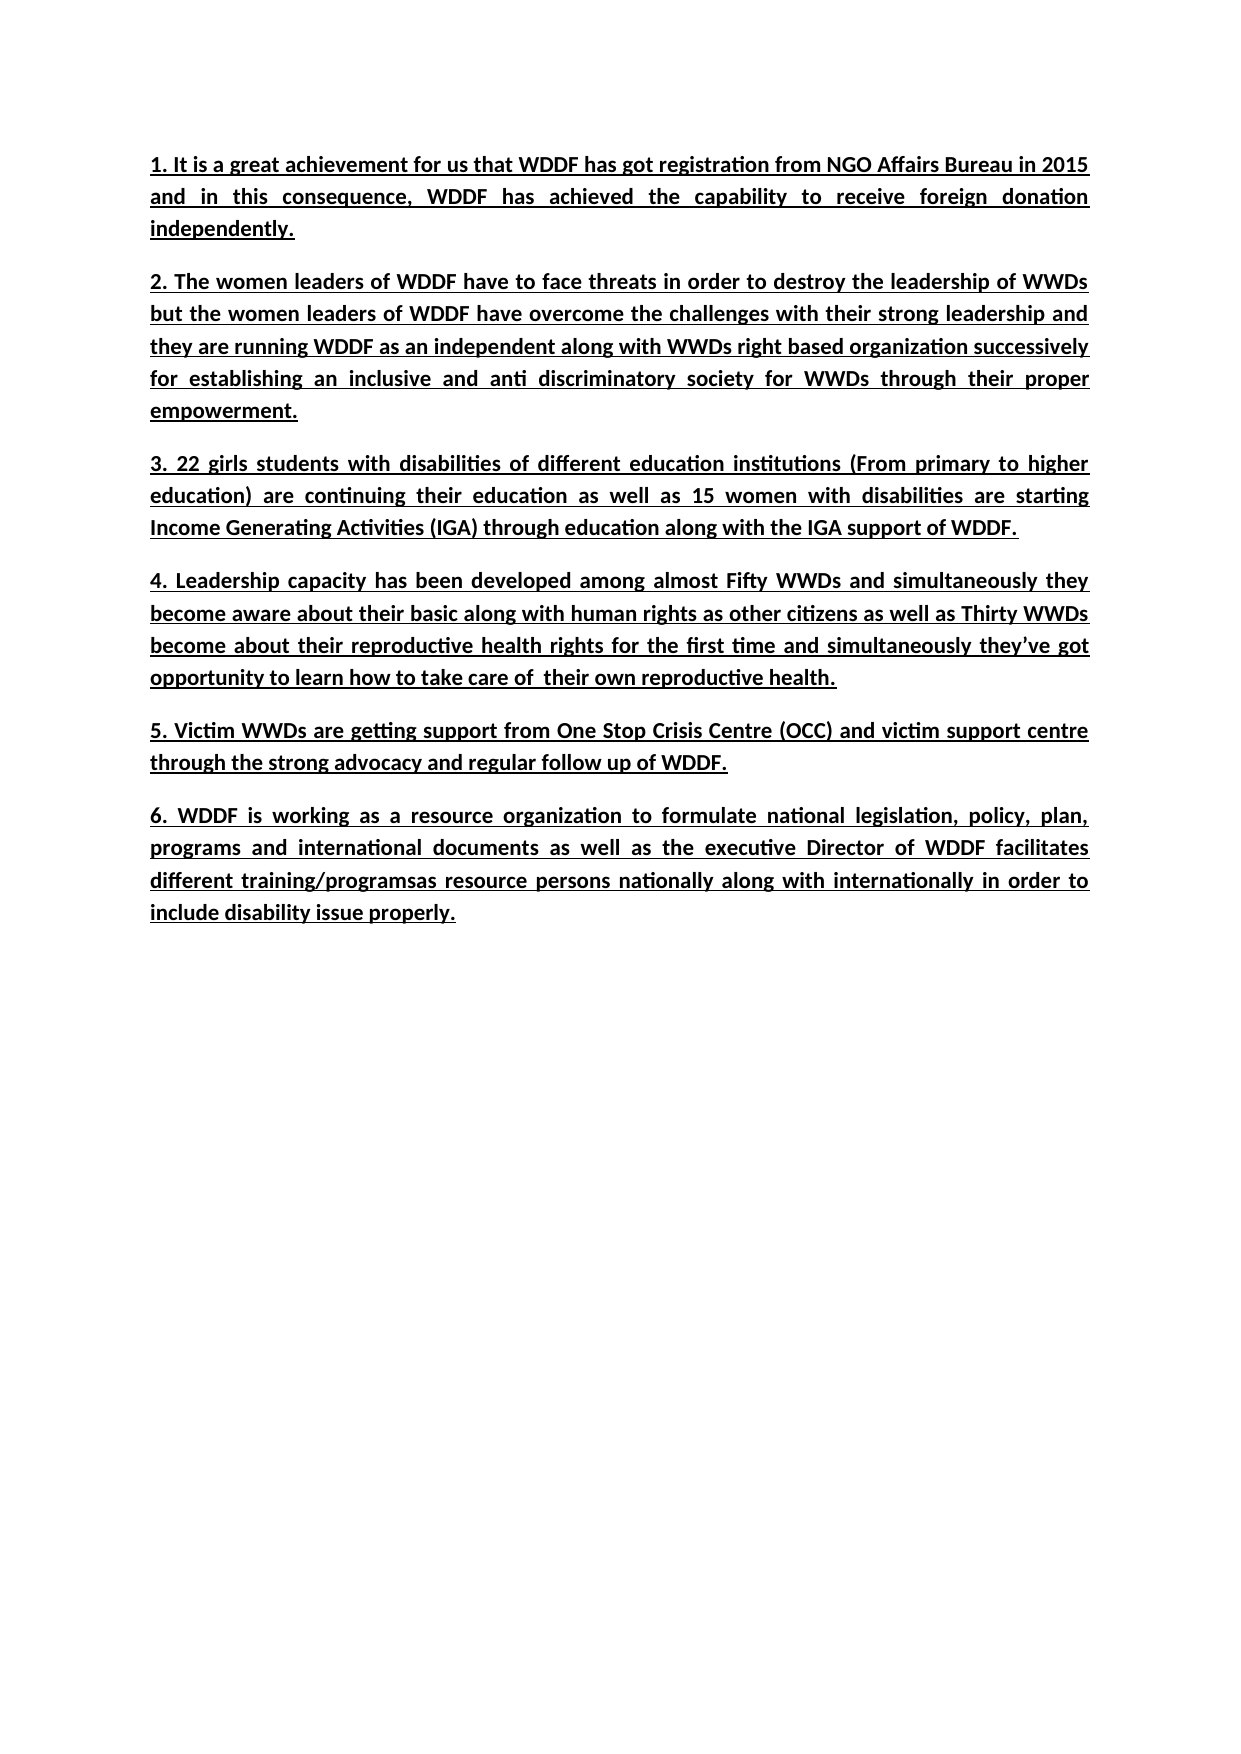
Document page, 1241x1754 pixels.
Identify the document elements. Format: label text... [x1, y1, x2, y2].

text 3. 22 girls students with disabilities of different education institutions (From primary to higher education) are continuing their education as well as 15 women with disabilities are starting Income Generating Activities (IGA) through education along with the IGA support of WDDF. [150, 449, 1090, 473]
text 2. The women leaders of WDDF have to face threats in order to destroy the leadership of WWDs but the women leaders of WDDF have overcome the challenges with their strong leadership and they are running WDDF as an independent along with WWDs right based organization successively for establishing an inclusive and anti discriminatory society for WWDs through their proper empowerment. [150, 357, 1090, 388]
text 1. It is a great achievement for us that WDDF has got registration from NGO Affairs Bureau in 2015 and in this consequence, WDDF has achieved the capability to receive foreign donation independently. [150, 150, 1090, 174]
text 2. The women leaders of WDDF have to face threats in order to destroy the leadership of WWDs but the women leaders of WDDF have overcome the challenges with their strong leadership and they are running WDDF as an independent along with WWDs right based organization successively for establishing an inclusive and anti discriminatory society for WWDs through their proper empowerment. [150, 267, 1090, 356]
text 6. WDDF is working as a resource organization to formulate national legislation, policy, plan, programs and international documents as well as the executive Director of WDDF facilitates different training/programsas resource persons nationally along with internationally in order to include disability issue properly. [150, 859, 1090, 890]
text 3. 22 girls students with disabilities of different education institutions (From primary to higher education) are continuing their education as well as 15 women with disabilities are starting Income Generating Activities (IGA) through education along with the IGA support of WDDF. [150, 475, 1090, 506]
text 6. WDDF is working as a resource organization to formulate national legislation, policy, plan, programs and international documents as well as the executive Director of WDDF facilitates different training/programsas resource persons nationally along with internationally in order to include disability issue properly. [150, 891, 1090, 926]
text 4. Leadership capacity has been developed among almost Fifty WWDs and simultaneously they become aware about their basic along with human rights as other citizens as well as Thirty WWDs become about their reproductive health rights for the first time and simultaneously they’ve got opportunity to learn how to take care of their own reproductive health. [150, 567, 1090, 591]
text 1. It is a great achievement for us that WDDF has got registration from NGO Affairs Bureau in 2015 and in this consequence, WDDF has achieved the capability to receive foreign donation independently. [150, 176, 1090, 206]
text 6. WDDF is working as a resource organization to formulate national legislation, policy, plan, programs and international documents as well as the executive Director of WDDF facilitates different training/programsas resource persons nationally along with internationally in order to include disability issue properly. [150, 801, 1090, 858]
text 1. It is a great achievement for us that WDDF has got registration from NGO Affairs Bureau in 2015 and in this consequence, WDDF has achieved the capability to receive foreign donation independently. [150, 208, 1090, 242]
text 4. Leadership capacity has been developed among almost Fifty WWDs and simultaneously they become aware about their basic along with human rights as other citizens as well as Thirty WWDs become about their reproductive health rights for the first time and simultaneously they’ve got opportunity to learn how to take care of their own reproductive health. [150, 592, 1090, 623]
text 3. 22 girls students with disabilities of different education institutions (From primary to higher education) are continuing their education as well as 15 women with disabilities are starting Income Generating Activities (IGA) through education along with the IGA support of WDDF. [150, 507, 1090, 542]
text 5. Victim WWDs are getting support from One Stop Crisis Centre (OCC) and victim support centre through the strong advocacy and regular follow up of WDDF. [150, 716, 1090, 776]
text 2. The women leaders of WDDF have to face threats in order to destroy the leadership of WWDs but the women leaders of WDDF have overcome the challenges with their strong leadership and they are running WDDF as an independent along with WWDs right based organization successively for establishing an inclusive and anti discriminatory society for WWDs through their proper empowerment. [150, 389, 1090, 424]
text 4. Leadership capacity has been developed among almost Fifty WWDs and simultaneously they become aware about their basic along with human rights as other citizens as well as Thirty WWDs become about their reproductive health rights for the first time and simultaneously they’ve got opportunity to learn how to take care of their own reproductive health. [150, 624, 1090, 655]
text 4. Leadership capacity has been developed among almost Fifty WWDs and simultaneously they become aware about their basic along with human rights as other citizens as well as Thirty WWDs become about their reproductive health rights for the first time and simultaneously they’ve got opportunity to learn how to take care of their own reproductive health. [150, 657, 1090, 691]
